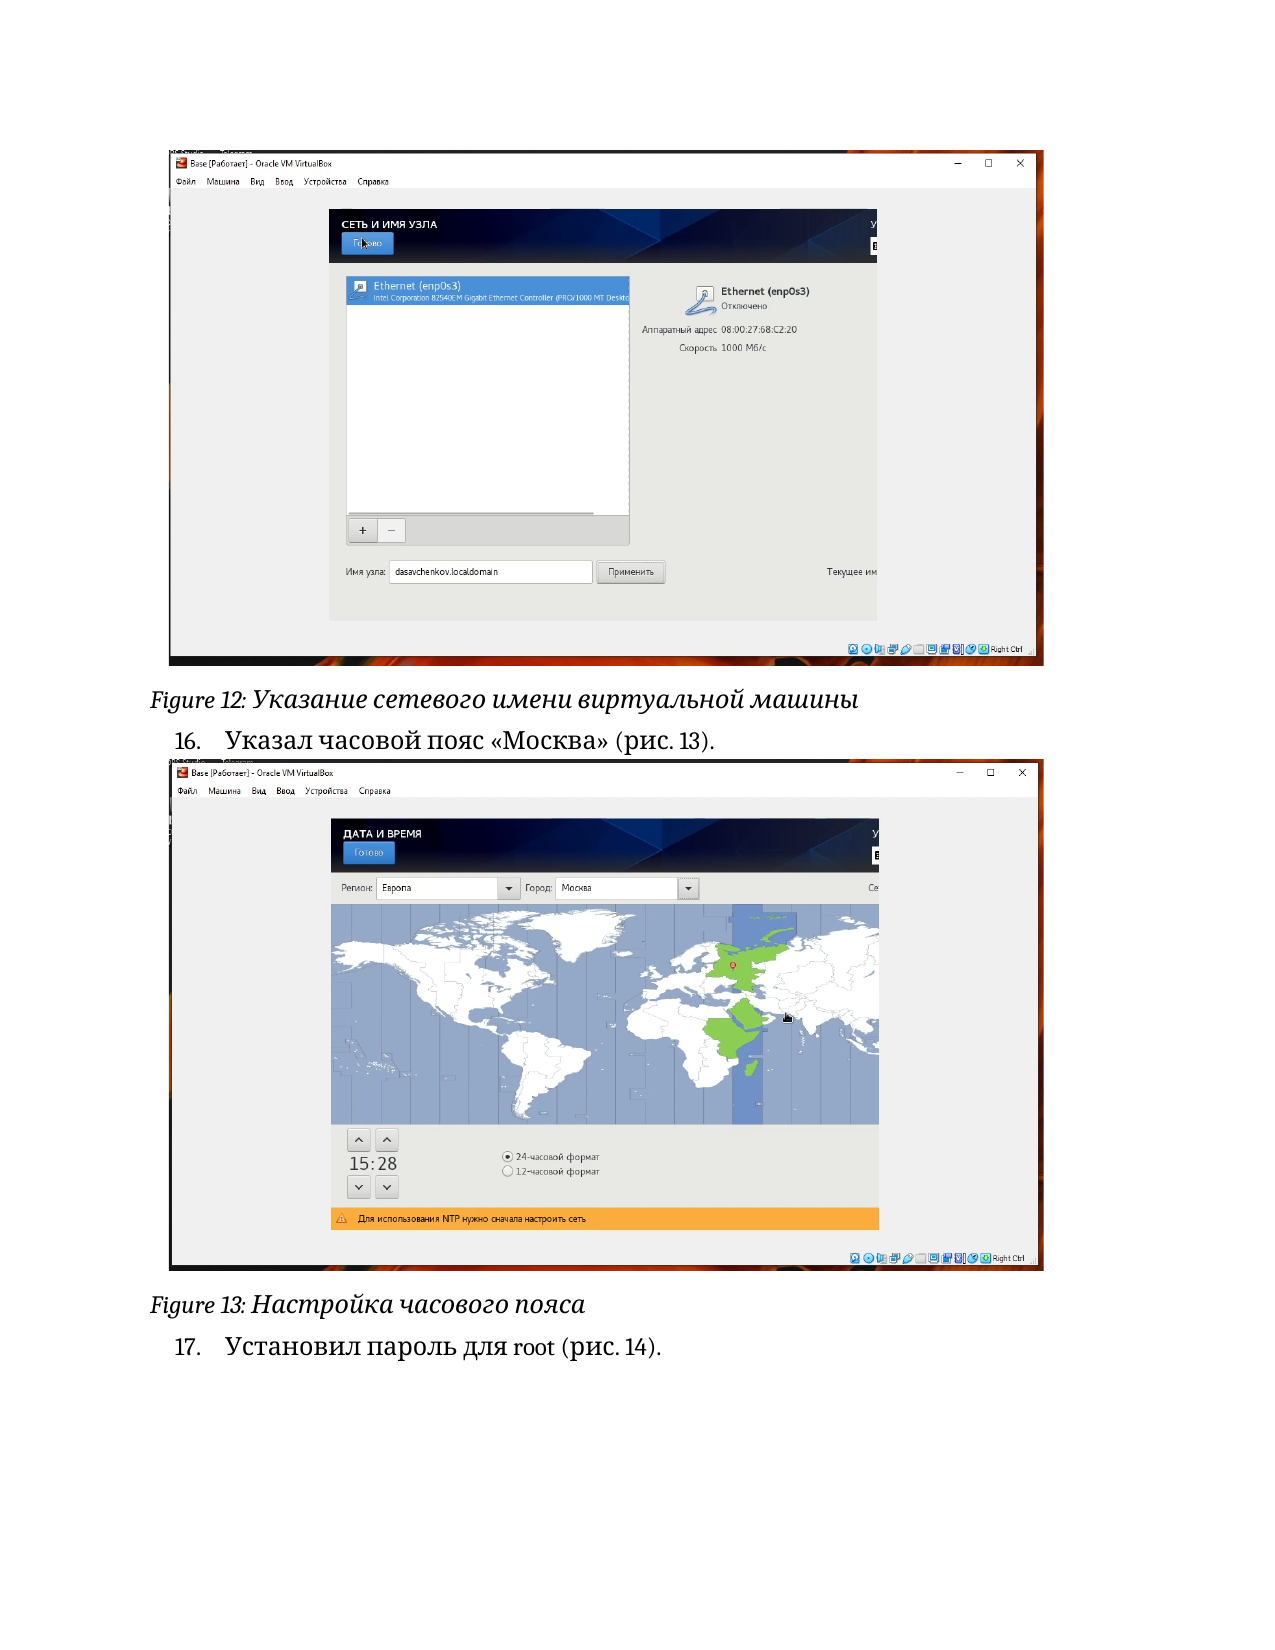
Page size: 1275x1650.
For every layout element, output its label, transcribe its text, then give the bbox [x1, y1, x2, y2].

picture [168, 759, 1044, 1271]
picture [168, 150, 1044, 666]
list Указал часовой пояс «Москва» (рис. 13). [175, 727, 1125, 756]
text Figure 12: Указание сетевого имени виртуальной машины [150, 686, 1125, 715]
text Figure 13: Настройка часового пояса [150, 1291, 1125, 1320]
list Установил пароль для root (рис. 14). [175, 1332, 1125, 1361]
